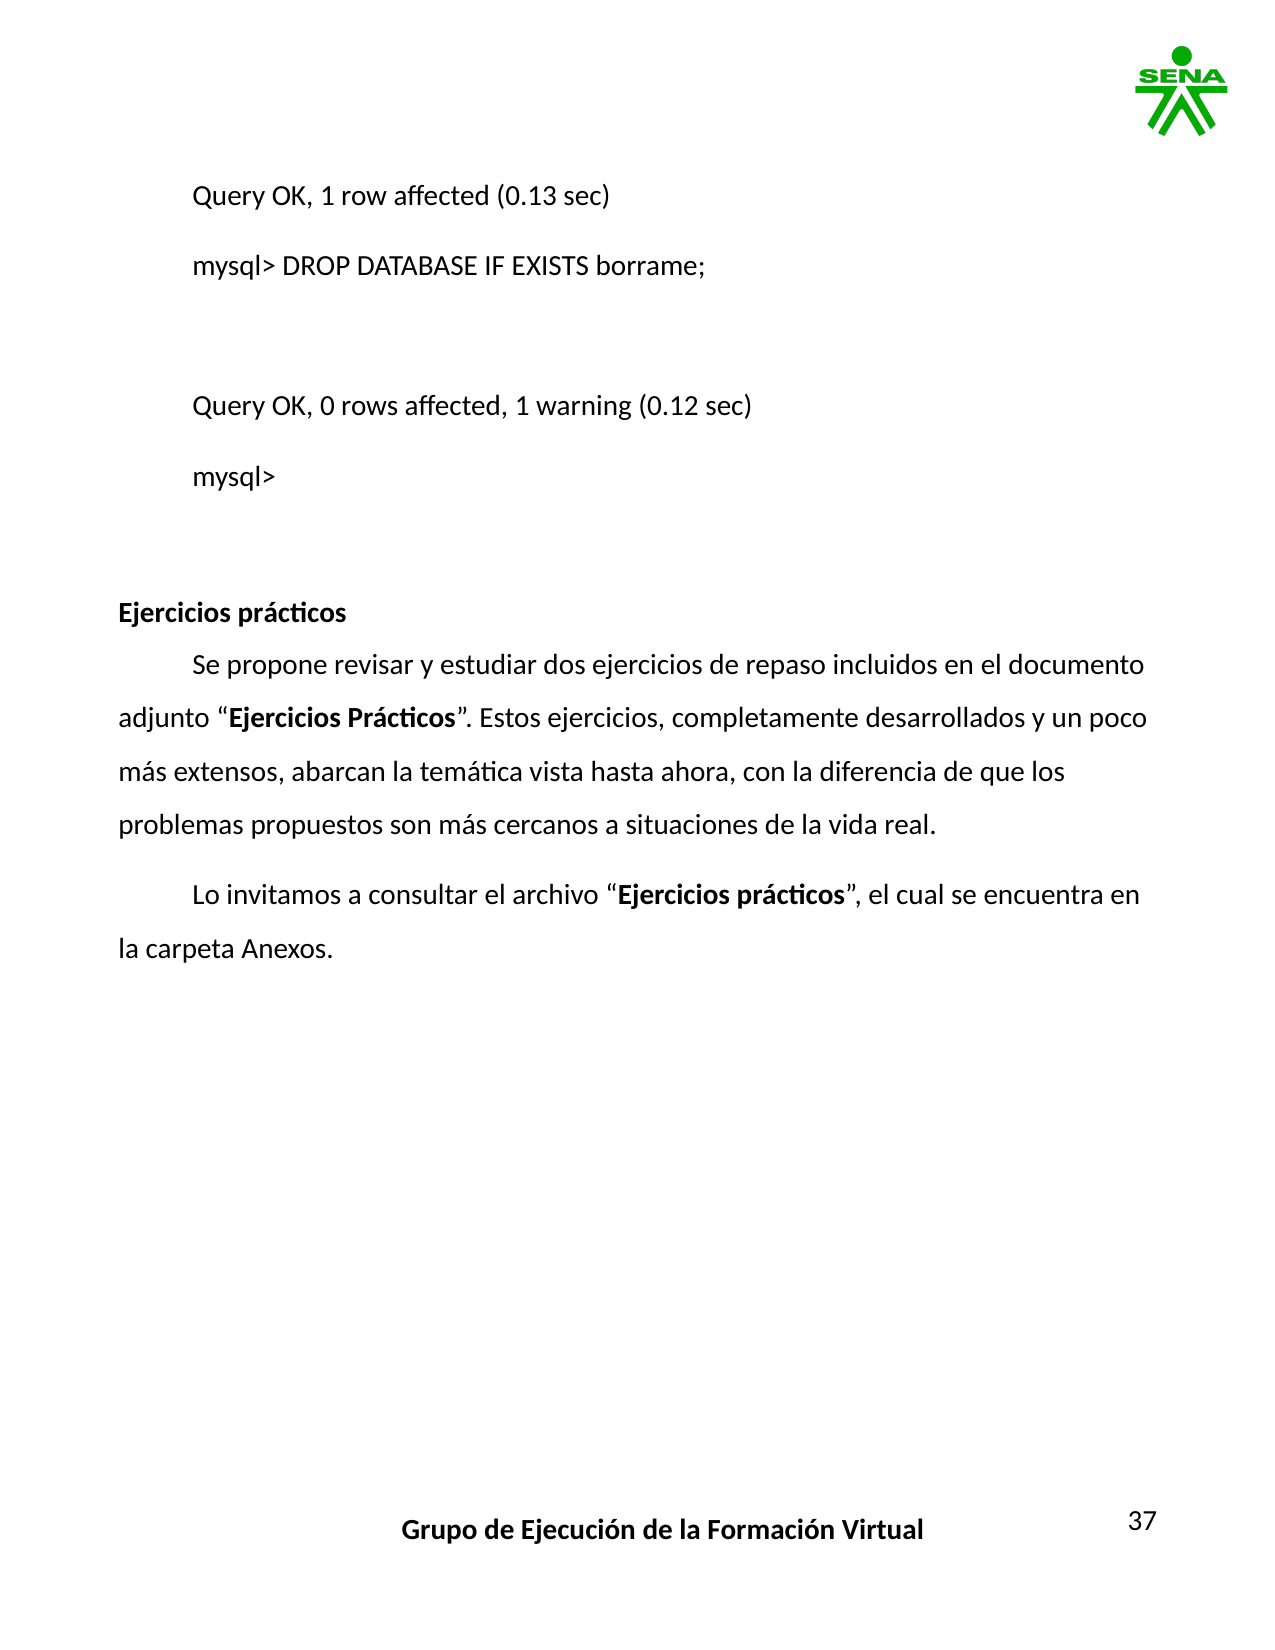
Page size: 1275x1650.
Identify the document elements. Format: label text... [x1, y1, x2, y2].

text mysql> DROP DATABASE IF EXISTS borrame; [118, 247, 1157, 283]
text Se propone revisar y estudiar dos ejercicios de repaso incluidos en el documento adjunto “Ejercicios Prácticos”. Estos ejercicios, completamente desarrollados y un poco más extensos, abarcan la temática vista hasta ahora, con la diferencia de que los problemas propuestos son más cercanos a situaciones de la vida real. [118, 646, 1157, 842]
text mysql> [118, 458, 1157, 493]
text Query OK, 1 row affected (0.13 sec) [118, 177, 1157, 213]
subtitle Ejercicios prácticos [118, 594, 1157, 629]
text Query OK, 0 rows affected, 1 warning (0.12 sec) [118, 387, 1157, 423]
picture [1135, 46, 1228, 136]
text Lo invitamos a consultar el archivo “Ejercicios prácticos”, el cual se encuentra en la carpeta Anexos. [118, 876, 1157, 965]
